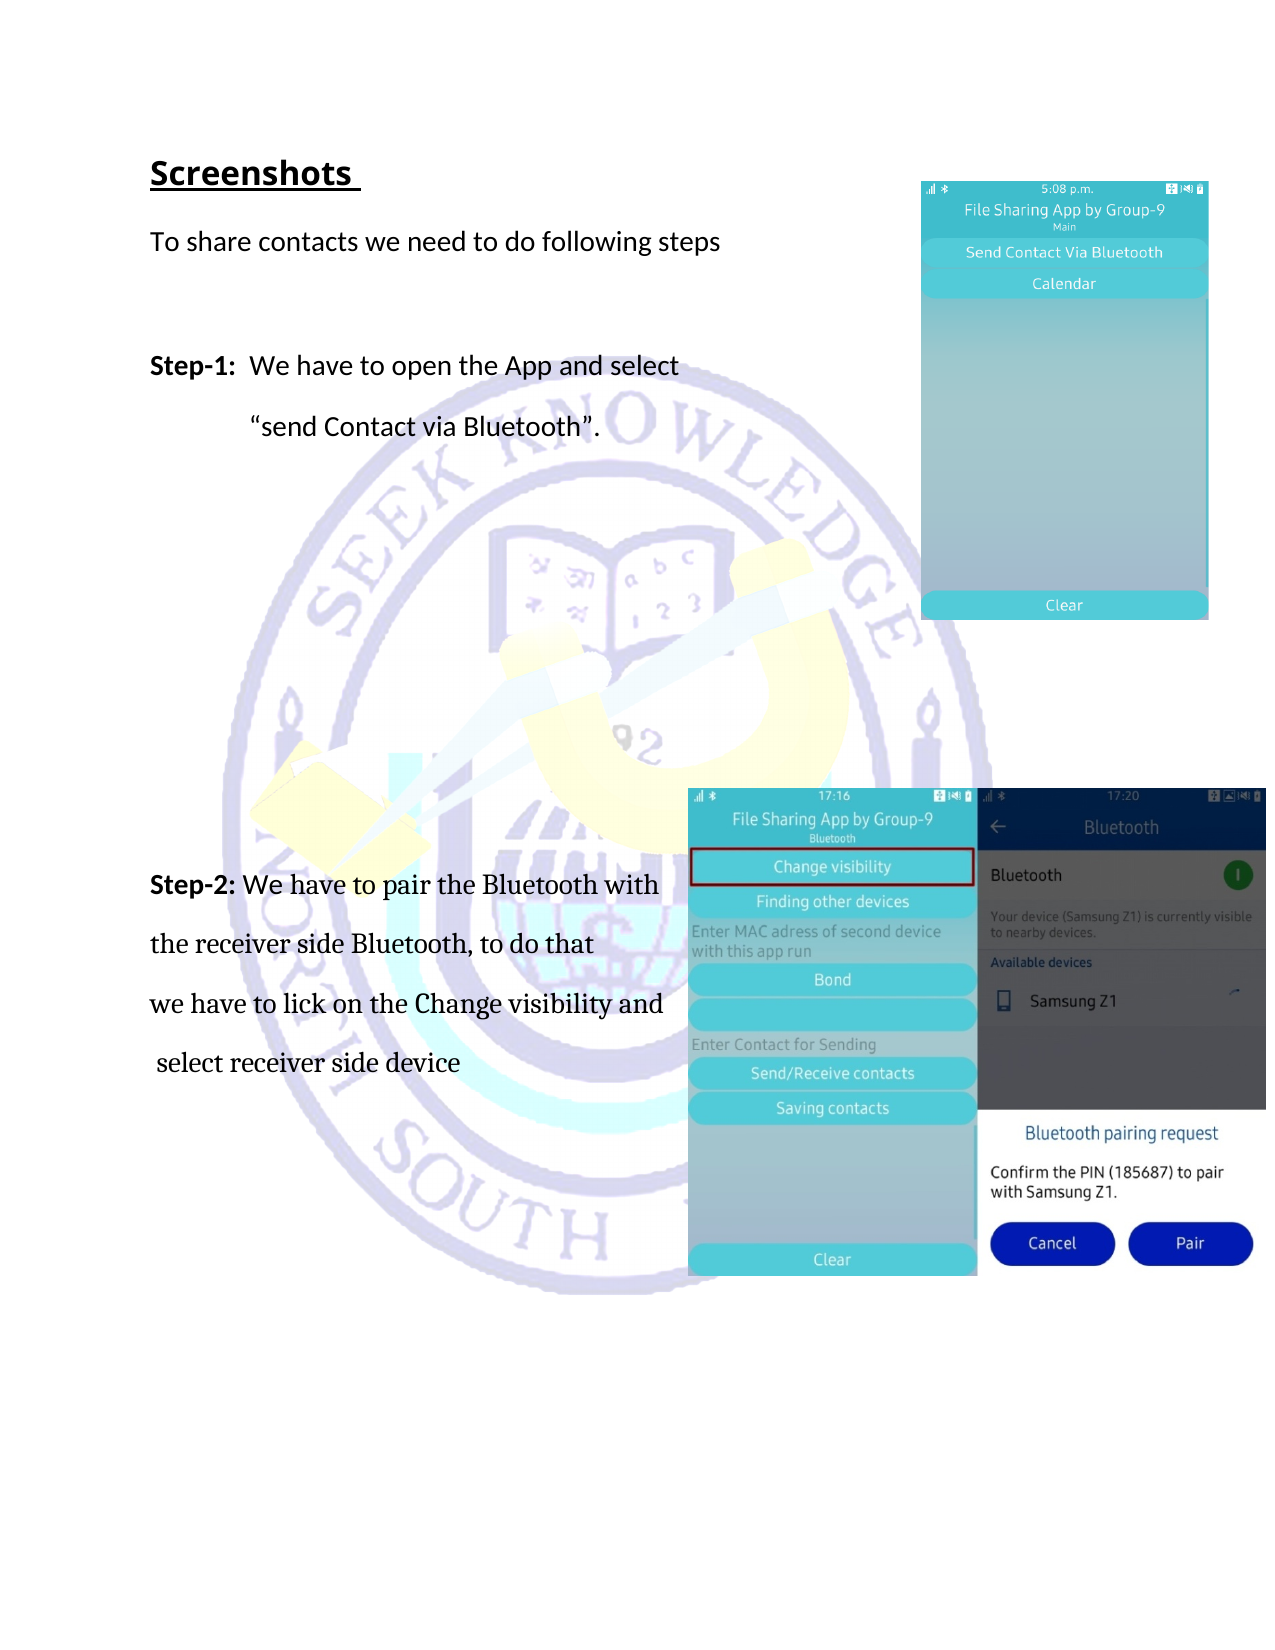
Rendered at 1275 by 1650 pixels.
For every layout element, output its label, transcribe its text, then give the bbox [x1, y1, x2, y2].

text To share contacts we need to do following steps [150, 223, 1125, 259]
picture [688, 788, 1266, 1276]
text Step-2: We have to pair the Bluetooth with [150, 866, 1125, 901]
text Step-1: We have to open the App and select [150, 347, 1125, 382]
text “send Contact via Bluetooth”. [150, 408, 1125, 476]
text the receiver side Bluetooth, to do that [150, 928, 1125, 961]
text Screenshots [150, 150, 1125, 195]
picture [921, 181, 1209, 620]
text we have to lick on the Change visibility and [150, 987, 1125, 1021]
text select receiver side device [150, 1046, 1125, 1080]
